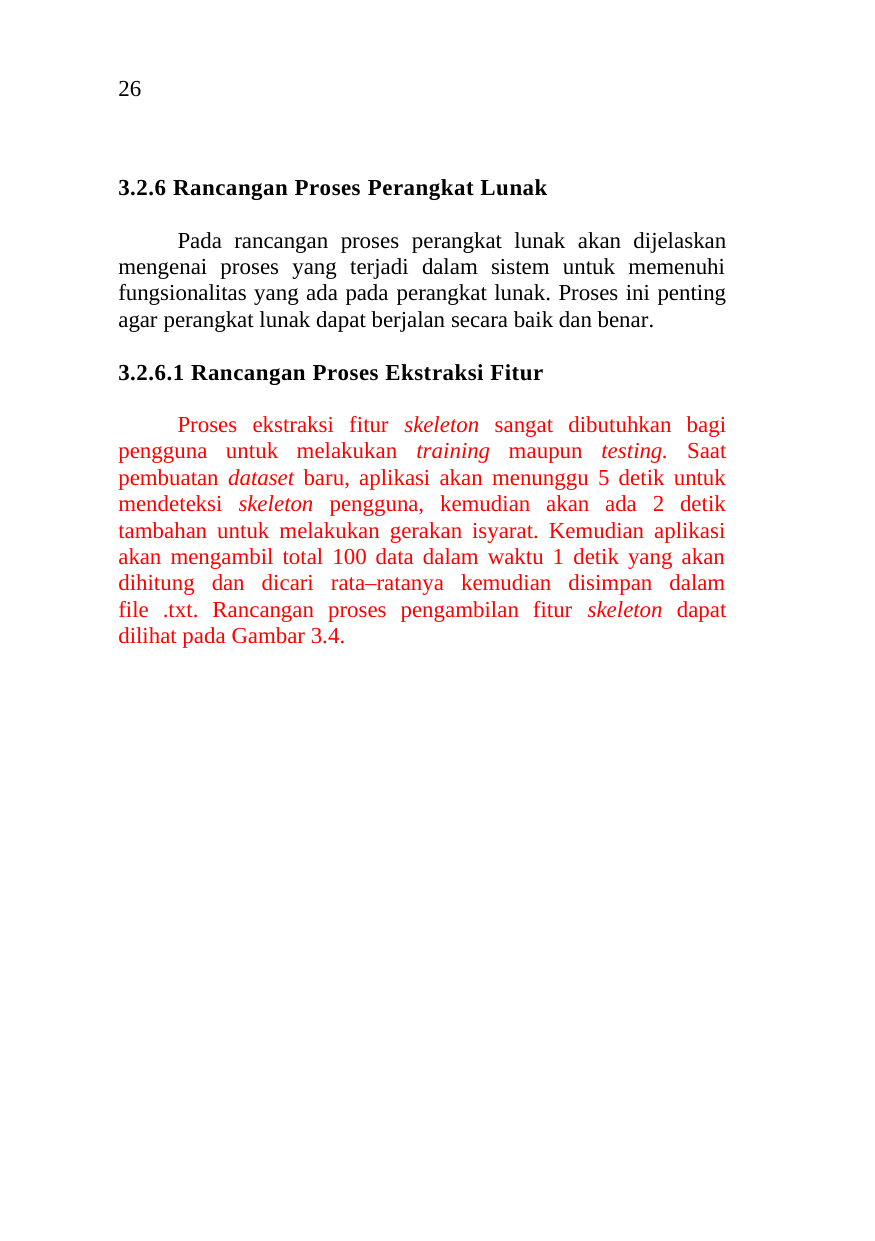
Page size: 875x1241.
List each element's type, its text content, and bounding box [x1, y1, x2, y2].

subtitle 3.2.6 Rancangan Proses Perangkat Lunak [118, 174, 726, 200]
text Proses ekstraksi fitur skeleton sangat dibutuhkan bagi pengguna untuk melakukan training maupun testing. Saat pembuatan dataset baru, aplikasi akan menunggu 5 detik untuk mendeteksi skeleton pengguna, kemudian akan ada 2 detik tambahan untuk melakukan gerakan isyarat. Kemudian aplikasi akan mengambil total 100 data dalam waktu 1 detik yang akan dihitung dan dicari rata–ratanya kemudian disimpan dalam file .txt. Rancangan proses pengambilan fitur skeleton dapat dilihat pada Gambar 3.4. [118, 411, 726, 648]
subtitle 3.2.6.1 Rancangan Proses Ekstraksi Fitur [118, 358, 726, 385]
text Pada rancangan proses perangkat lunak akan dijelaskan mengenai proses yang terjadi dalam sistem untuk memenuhi fungsionalitas yang ada pada perangkat lunak. Proses ini penting agar perangkat lunak dapat berjalan secara baik dan benar. [118, 227, 726, 332]
